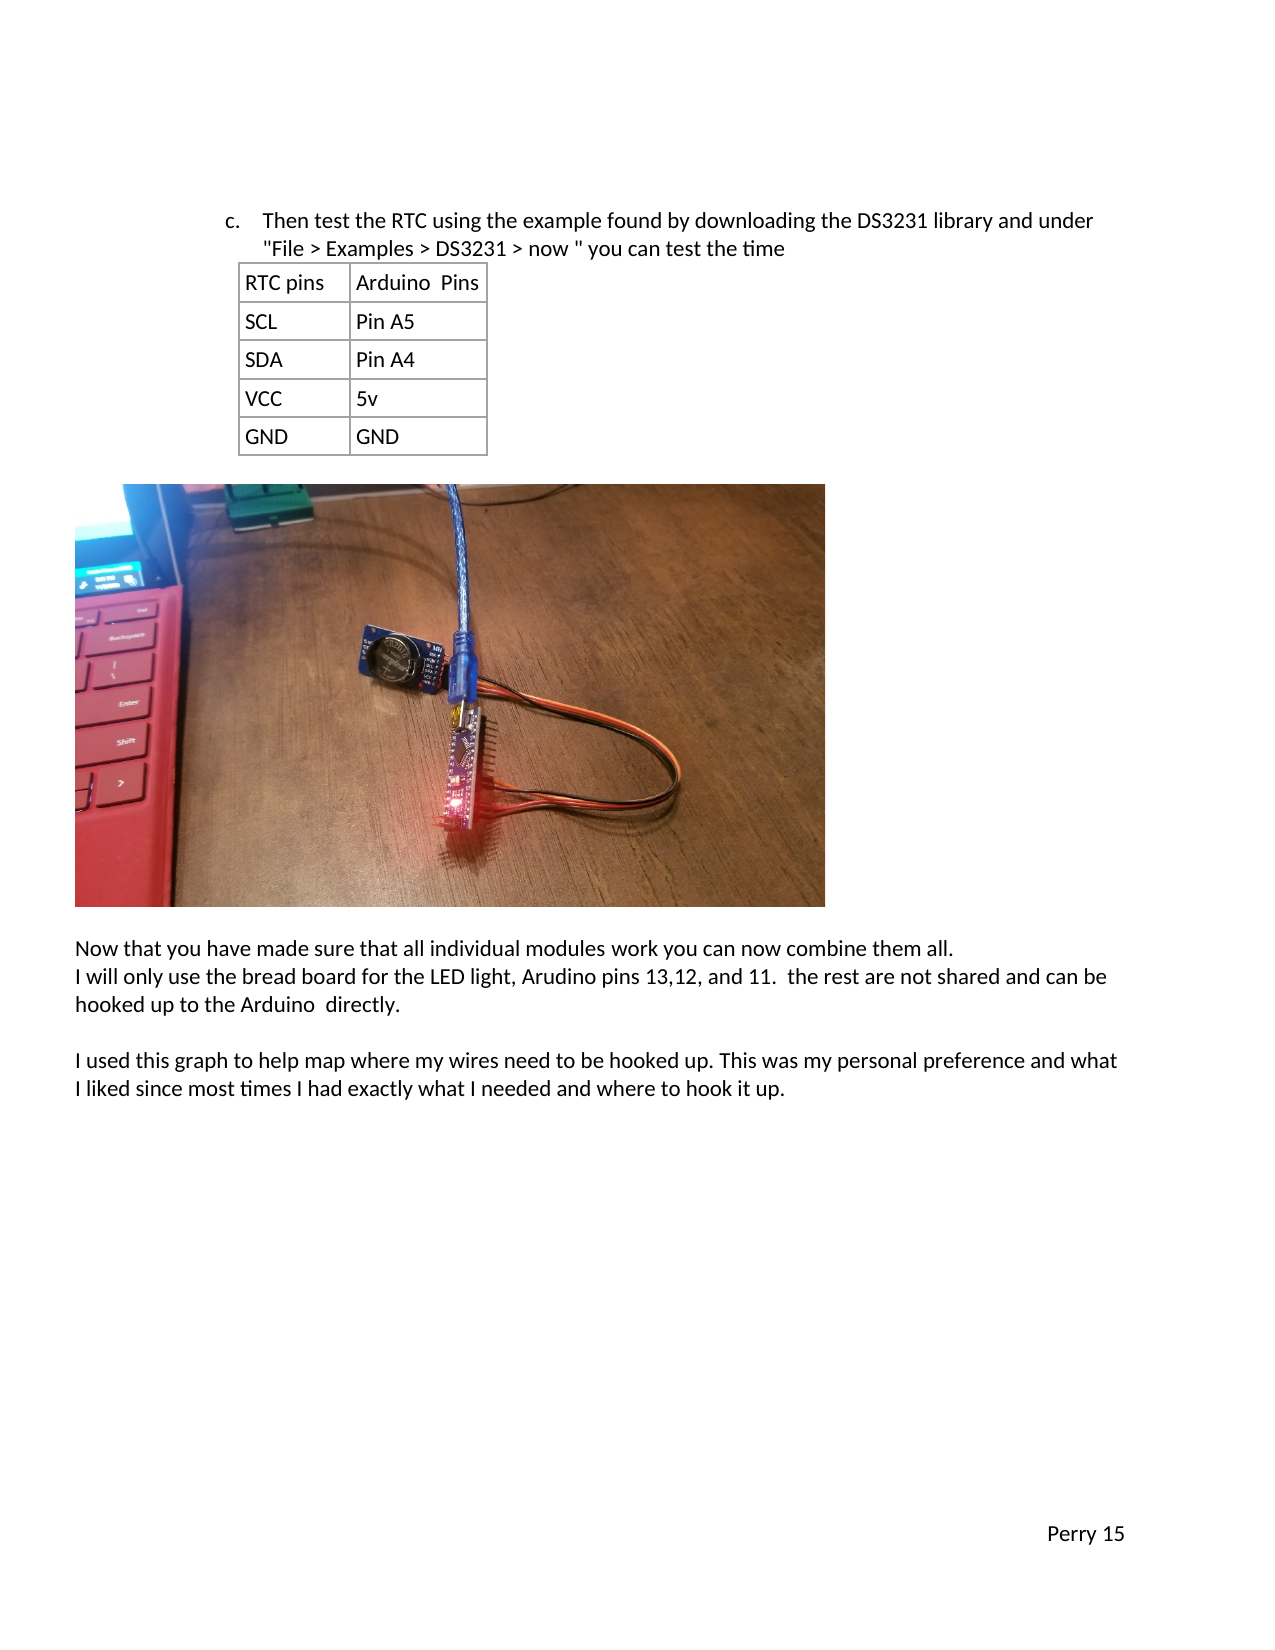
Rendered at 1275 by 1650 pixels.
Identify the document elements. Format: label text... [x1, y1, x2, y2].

list Then test the RTC using the example found by downloading the DS3231 library and under "File > Examples > DS3231 > now " you can test the time [225, 206, 1125, 262]
table_cell SDA [240, 341, 349, 377]
table_cell Pin A5 [351, 303, 486, 339]
text I used this graph to help map where my wires need to be hooked up. This was my personal preference and what I liked since most times I had exactly what I needed and where to hook it up. [75, 1046, 1125, 1102]
table_cell 5v [351, 380, 486, 416]
table_cell VCC [240, 380, 349, 416]
table_header RTC pins [240, 264, 349, 301]
table_cell SCL [240, 303, 349, 339]
picture [75, 484, 826, 907]
text I will only use the bread board for the LED light, Arudino pins 13,12, and 11. the rest are not shared and can be hooked up to the Arduino directly. [75, 962, 1125, 1018]
table_header Arduino Pins [351, 264, 486, 301]
table_cell GND [351, 418, 486, 454]
table_cell Pin A4 [351, 341, 486, 377]
text Now that you have made sure that all individual modules work you can now combine them all. [75, 934, 1125, 962]
table_cell GND [240, 418, 349, 454]
